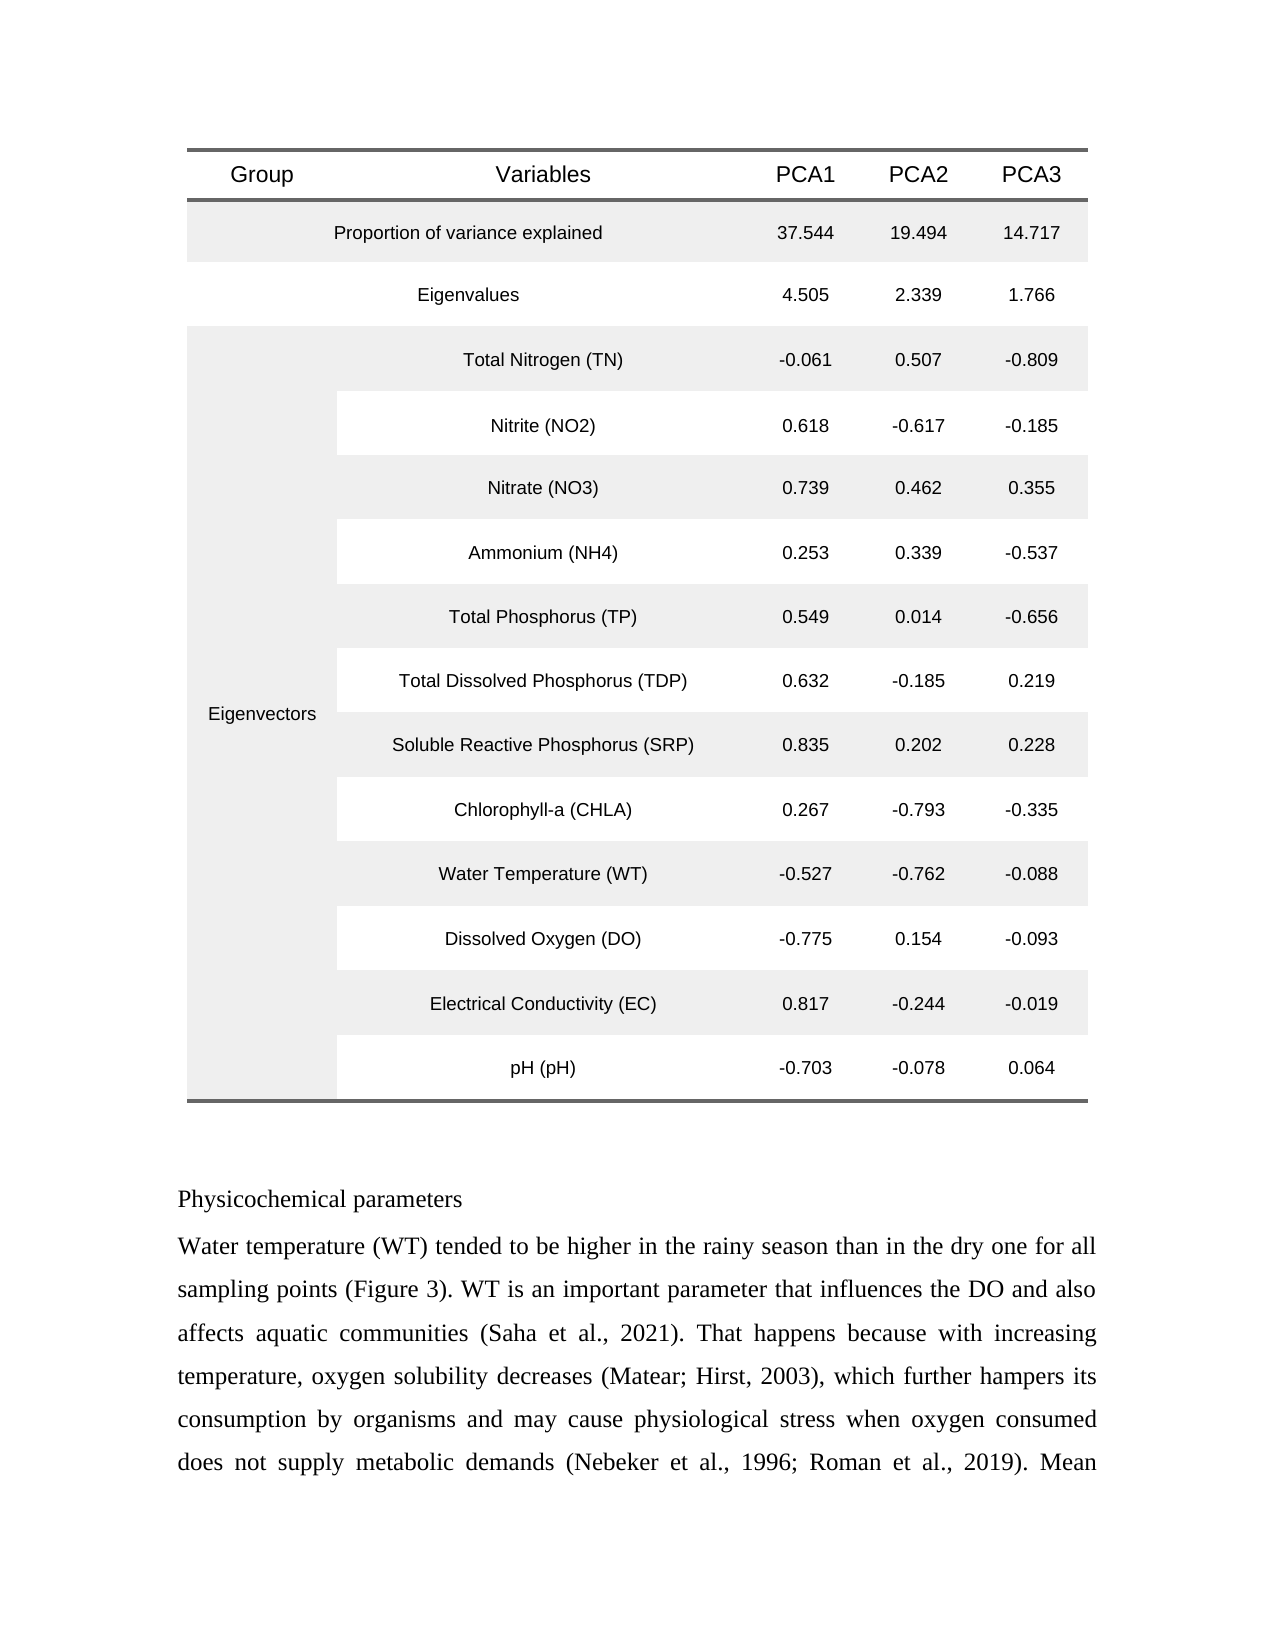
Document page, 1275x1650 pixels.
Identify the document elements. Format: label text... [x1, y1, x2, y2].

table_cell Proportion of variance explained [187, 202, 749, 262]
table_cell 0.507 [862, 326, 975, 391]
table_cell -0.088 [975, 841, 1088, 906]
table_cell Nitrate (NO3) [337, 455, 749, 519]
table_header Group [187, 152, 337, 198]
table_cell 0.202 [862, 712, 975, 777]
table_cell -0.185 [862, 648, 975, 712]
table_cell -0.809 [975, 326, 1088, 391]
table_cell Eigenvectors [187, 326, 337, 1099]
table_cell 0.267 [749, 777, 862, 841]
table_cell Total Phosphorus (TP) [337, 584, 749, 648]
table_cell -0.019 [975, 970, 1088, 1035]
table_cell 14.717 [975, 202, 1088, 262]
table_cell -0.185 [975, 391, 1088, 455]
table_cell Eigenvalues [187, 262, 749, 326]
table_cell 0.835 [749, 712, 862, 777]
table_cell -0.537 [975, 520, 1088, 584]
table_cell -0.775 [749, 906, 862, 970]
table_cell -0.527 [749, 841, 862, 906]
table_cell 0.064 [975, 1035, 1088, 1099]
table_cell 2.339 [862, 262, 975, 326]
table_cell 0.154 [862, 906, 975, 970]
table_cell -0.762 [862, 841, 975, 906]
table_cell 37.544 [749, 202, 862, 262]
table_cell -0.335 [975, 777, 1088, 841]
table_cell pH (pH) [337, 1035, 749, 1099]
table_cell 0.339 [862, 520, 975, 584]
table_cell Nitrite (NO2) [337, 391, 749, 455]
table_header Variables [337, 152, 749, 198]
table_cell 0.014 [862, 584, 975, 648]
table_cell Ammonium (NH4) [337, 520, 749, 584]
table_cell -0.078 [862, 1035, 975, 1099]
table_cell 0.253 [749, 520, 862, 584]
table_cell 0.817 [749, 970, 862, 1035]
table_header PCA1 [749, 152, 862, 198]
table_cell -0.093 [975, 906, 1088, 970]
table_cell Water Temperature (WT) [337, 841, 749, 906]
table_header PCA3 [975, 152, 1088, 198]
table_cell -0.617 [862, 391, 975, 455]
table_cell -0.244 [862, 970, 975, 1035]
table_cell Electrical Conductivity (EC) [337, 970, 749, 1035]
table_cell 0.219 [975, 648, 1088, 712]
table_cell Total Nitrogen (TN) [337, 326, 749, 391]
table_cell Soluble Reactive Phosphorus (SRP) [337, 712, 749, 777]
table_cell Chlorophyll-a (CHLA) [337, 777, 749, 841]
table_cell 0.632 [749, 648, 862, 712]
table_cell -0.703 [749, 1035, 862, 1099]
table_cell -0.793 [862, 777, 975, 841]
table_cell 19.494 [862, 202, 975, 262]
table_cell -0.061 [749, 326, 862, 391]
table_cell -0.656 [975, 584, 1088, 648]
table_cell 1.766 [975, 262, 1088, 326]
table_cell 0.355 [975, 455, 1088, 519]
table_header PCA2 [862, 152, 975, 198]
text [177, 1231, 1098, 1476]
table_cell Dissolved Oxygen (DO) [337, 906, 749, 970]
table_cell 4.505 [749, 262, 862, 326]
table_cell 0.549 [749, 584, 862, 648]
table_cell 0.618 [749, 391, 862, 455]
table_cell 0.228 [975, 712, 1088, 777]
table_cell Total Dissolved Phosphorus (TDP) [337, 648, 749, 712]
table_cell 0.462 [862, 455, 975, 519]
table_cell 0.739 [749, 455, 862, 519]
